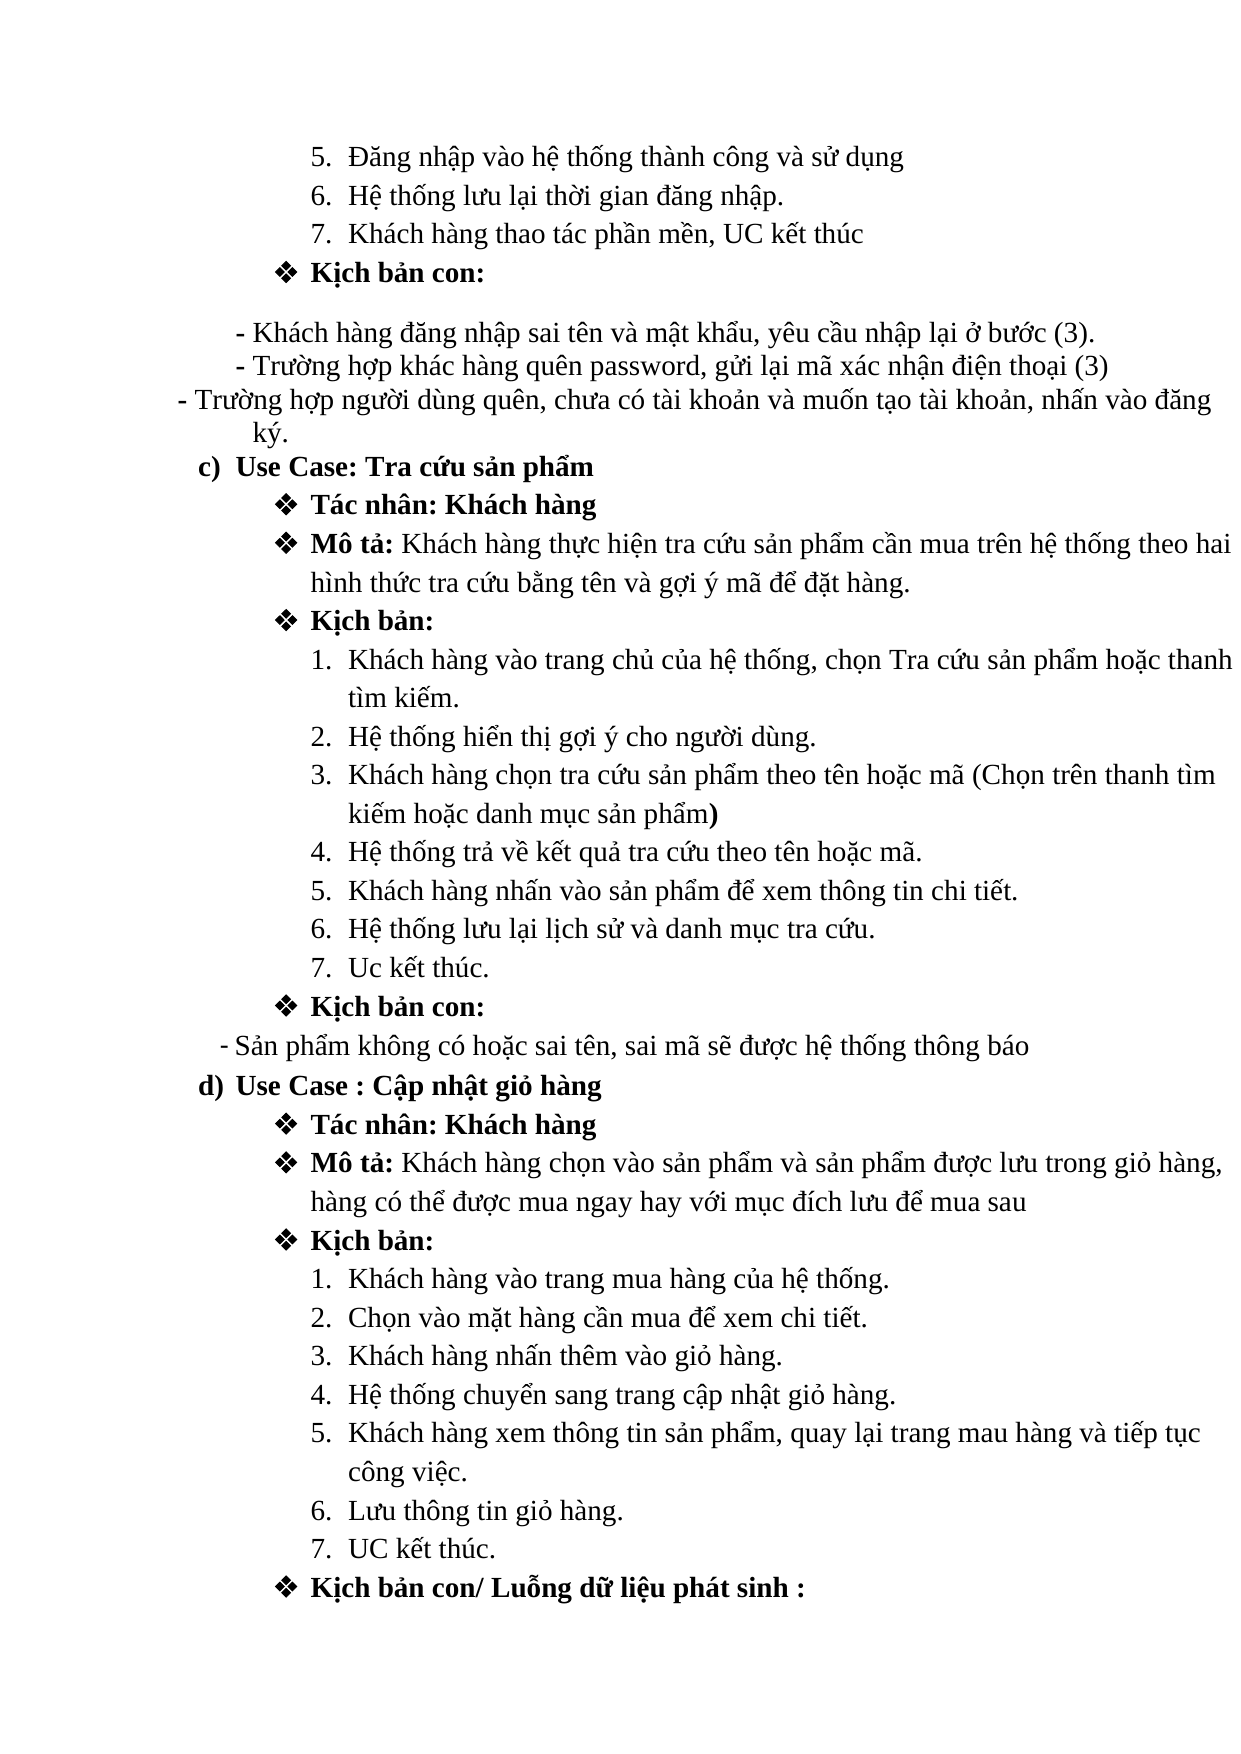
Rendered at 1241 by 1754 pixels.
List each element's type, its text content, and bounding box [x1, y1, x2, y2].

list Kịch bản con: [273, 989, 1236, 1022]
list Tác nhân: Khách hàng [273, 1107, 1236, 1141]
list Kịch bản: [273, 1223, 1236, 1256]
list Tác nhân: Khách hàng [273, 487, 1236, 521]
list Khách hàng nhấn vào sản phẩm để xem thông tin chi tiết. [310, 873, 1236, 907]
list Lưu thông tin giỏ hàng. [310, 1493, 1236, 1526]
list UC kết thúc. [310, 1531, 1236, 1565]
list Đăng nhập vào hệ thống thành công và sử dụng [310, 139, 1236, 173]
list Use Case: Tra cứu sản phẩm [198, 449, 1236, 482]
list Kịch bản: [273, 603, 1236, 637]
list Uc kết thúc. [310, 950, 1236, 984]
list Hệ thống lưu lại thời gian đăng nhập. [310, 178, 1236, 212]
list Mô tả: Khách hàng chọn vào sản phẩm và sản phẩm được lưu trong giỏ hàng, hàng có thể được mua ngay hay với mục đích lưu để mua sau [273, 1146, 1236, 1218]
list Use Case : Cập nhật giỏ hàng [198, 1068, 1236, 1102]
list Mô tả: Khách hàng thực hiện tra cứu sản phẩm cần mua trên hệ thống theo hai hình thức tra cứu bằng tên và gợi ý mã để đặt hàng. [273, 526, 1236, 598]
list Khách hàng vào trang mua hàng của hệ thống. [310, 1261, 1236, 1295]
list Khách hàng chọn tra cứu sản phẩm theo tên hoặc mã (Chọn trên thanh tìm kiếm hoặc danh mục sản phẩm) [310, 757, 1236, 829]
list Kịch bản con/ Luỗng dữ liệu phát sinh : [273, 1570, 1236, 1603]
list Hệ thống lưu lại lịch sử và danh mục tra cứu. [310, 912, 1236, 945]
list Khách hàng nhấn thêm vào giỏ hàng. [310, 1338, 1236, 1372]
list Khách hàng xem thông tin sản phẩm, quay lại trang mau hàng và tiếp tục công việc. [310, 1416, 1236, 1488]
list Hệ thống trả về kết quả tra cứu theo tên hoặc mã. [310, 834, 1236, 868]
list Hệ thống hiển thị gợi ý cho người dùng. [310, 719, 1236, 752]
list Sản phẩm không có hoặc sai tên, sai mã sẽ được hệ thống thông báo [219, 1027, 1236, 1063]
text - Trường hợp khác hàng quên password, gửi lại mã xác nhận điện thoại (3) [160, 348, 1236, 382]
list - Trường hợp người dùng quên, chưa có tài khoản và muốn tạo tài khoản, nhấn vào đăng ký. [177, 382, 1236, 449]
list Khách hàng vào trang chủ của hệ thống, chọn Tra cứu sản phẩm hoặc thanh tìm kiếm. [310, 642, 1236, 714]
list Khách hàng thao tác phần mền, UC kết thúc [310, 217, 1236, 250]
list Hệ thống chuyển sang trang cập nhật giỏ hàng. [310, 1377, 1236, 1411]
list Kịch bản con: [273, 255, 1236, 289]
text - Khách hàng đăng nhập sai tên và mật khẩu, yêu cầu nhập lại ở bước (3). [160, 315, 1236, 348]
list Chọn vào mặt hàng cần mua để xem chi tiết. [310, 1300, 1236, 1333]
